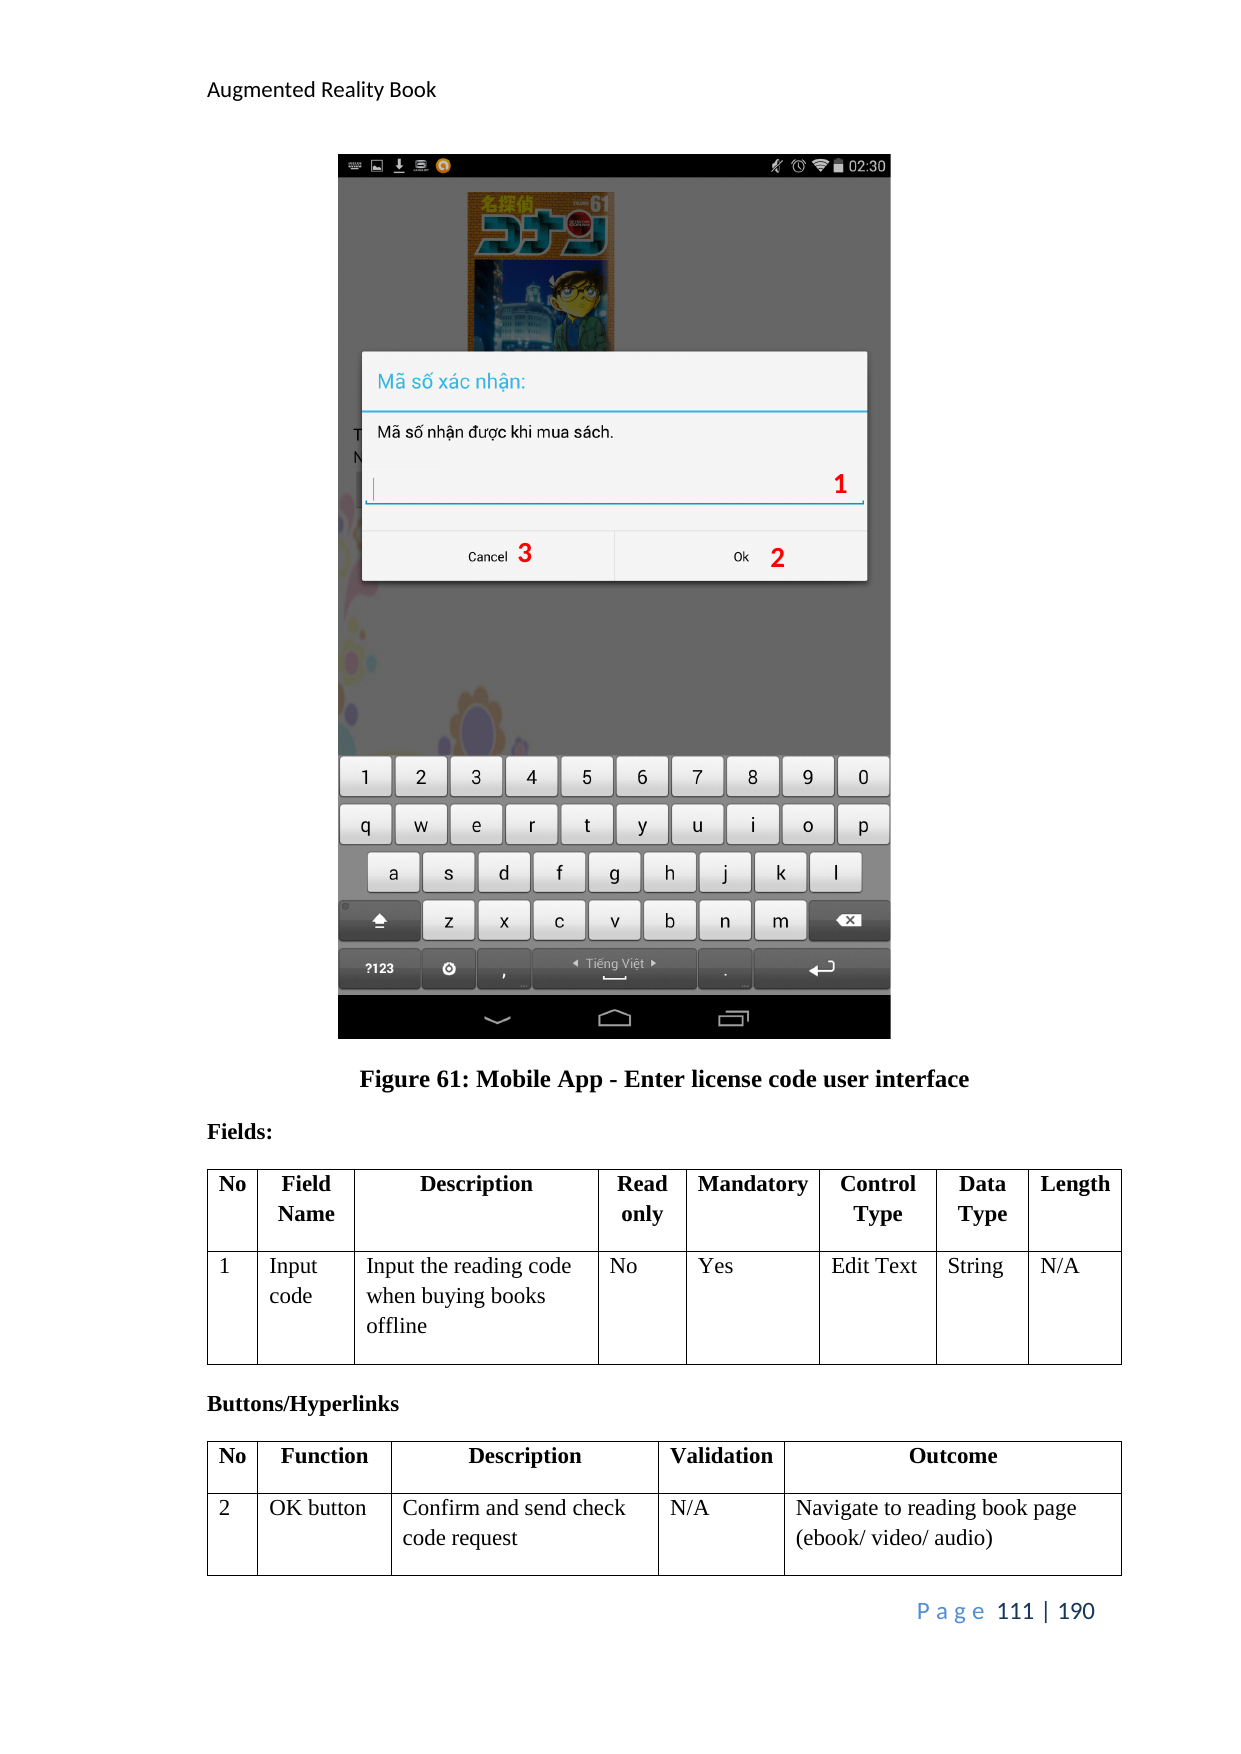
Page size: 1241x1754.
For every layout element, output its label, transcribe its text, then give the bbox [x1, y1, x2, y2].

text Figure 61: Mobile App - Enter license code user interface [207, 1064, 1122, 1093]
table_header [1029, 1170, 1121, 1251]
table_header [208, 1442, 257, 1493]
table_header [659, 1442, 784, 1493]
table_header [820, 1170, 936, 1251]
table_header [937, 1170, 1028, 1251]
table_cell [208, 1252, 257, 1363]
text Buttons/Hyperlinks [207, 1389, 1122, 1416]
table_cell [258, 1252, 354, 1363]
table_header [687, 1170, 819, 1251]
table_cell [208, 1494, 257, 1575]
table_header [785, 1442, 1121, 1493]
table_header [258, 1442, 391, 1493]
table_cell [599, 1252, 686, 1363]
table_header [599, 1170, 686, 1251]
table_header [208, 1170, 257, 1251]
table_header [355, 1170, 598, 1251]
text Fields: [207, 1118, 1122, 1144]
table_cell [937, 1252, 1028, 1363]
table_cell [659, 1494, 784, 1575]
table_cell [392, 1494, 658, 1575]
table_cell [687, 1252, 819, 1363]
picture [338, 154, 891, 1039]
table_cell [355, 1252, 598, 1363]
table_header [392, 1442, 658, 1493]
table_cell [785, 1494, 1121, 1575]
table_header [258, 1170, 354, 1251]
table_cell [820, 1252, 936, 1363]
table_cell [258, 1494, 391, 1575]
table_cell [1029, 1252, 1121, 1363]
